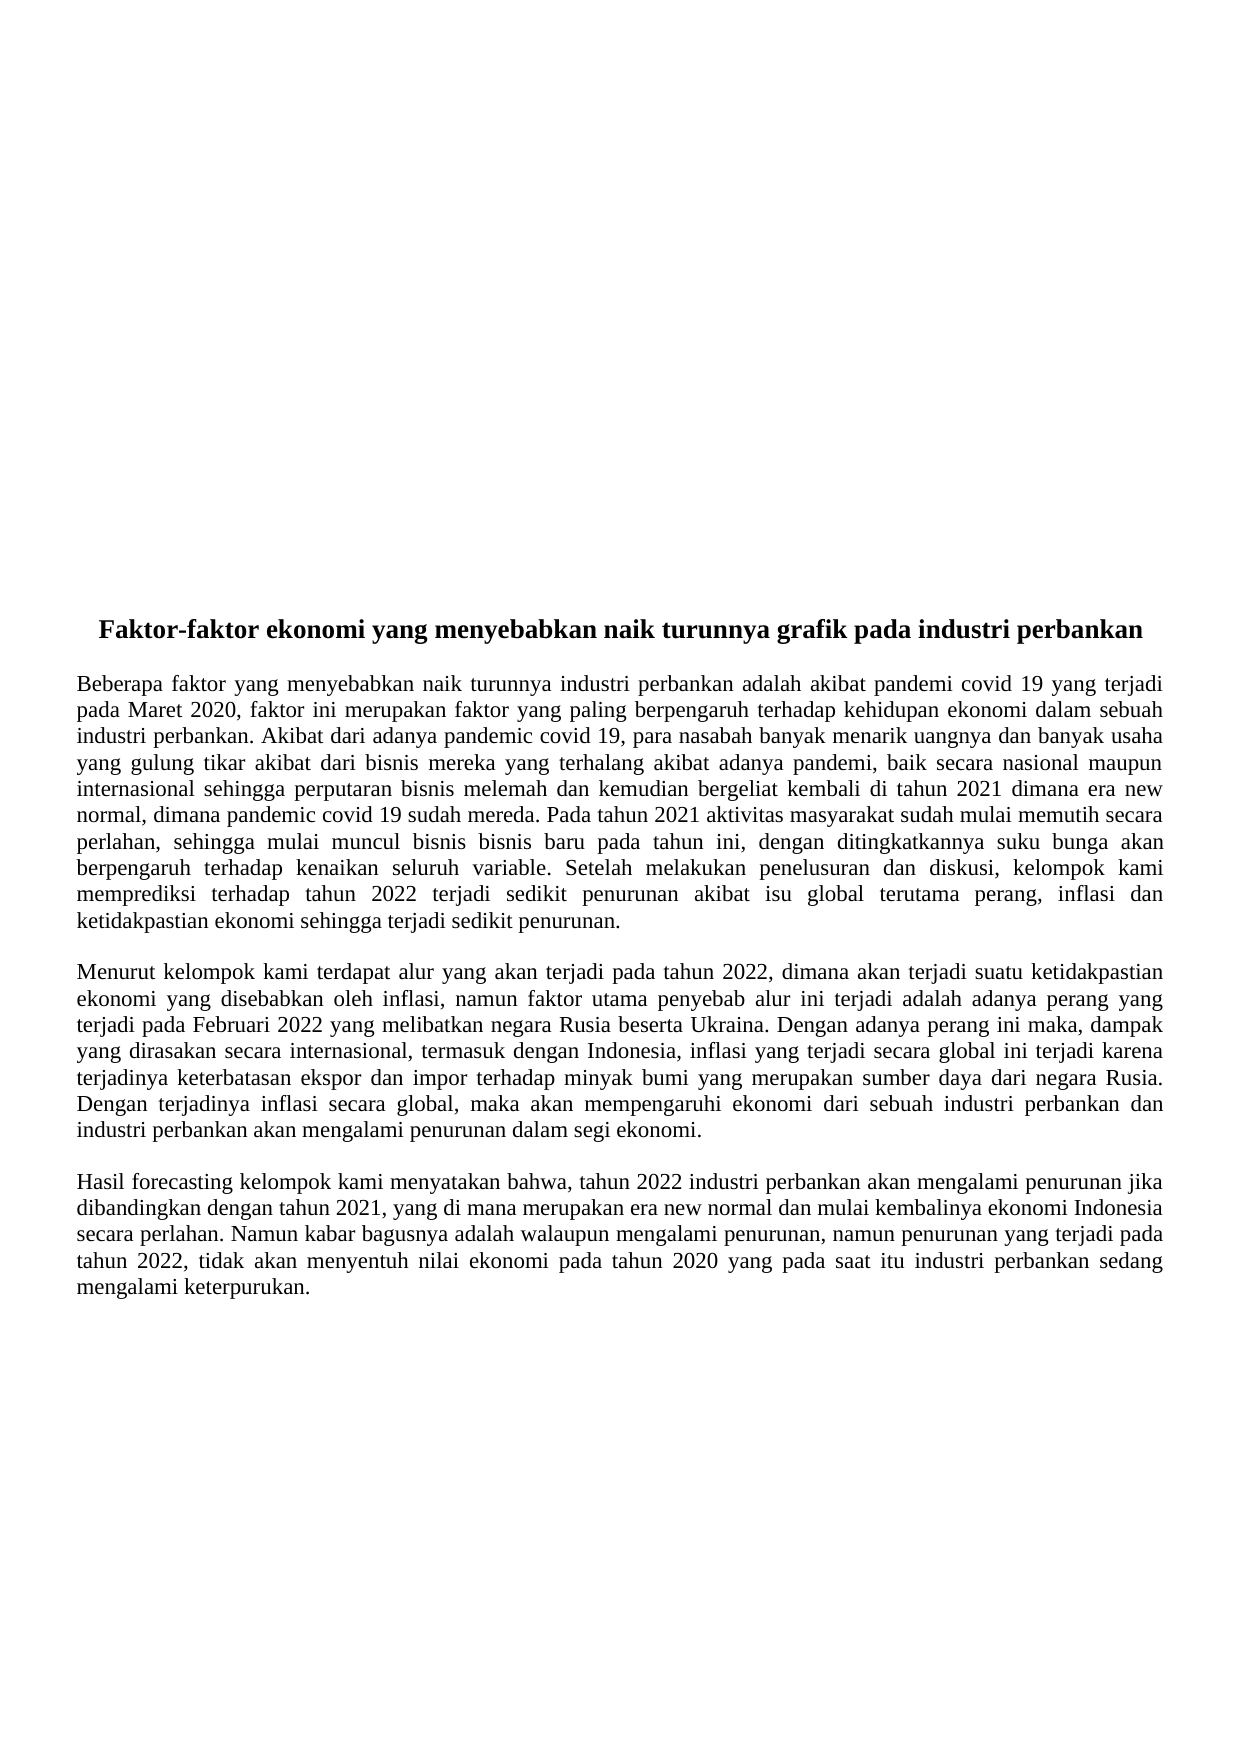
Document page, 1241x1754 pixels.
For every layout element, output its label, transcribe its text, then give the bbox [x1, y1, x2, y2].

text Hasil forecasting kelompok kami menyatakan bahwa, tahun 2022 industri perbankan akan mengalami penurunan jika dibandingkan dengan tahun 2021, yang di mana merupakan era new normal dan mulai kembalinya ekonomi Indonesia secara perlahan. Namun kabar bagusnya adalah walaupun mengalami penurunan, namun penurunan yang terjadi pada tahun 2022, tidak akan menyentuh nilai ekonomi pada tahun 2020 yang pada saat itu industri perbankan sedang mengalami keterpurukan. [76, 1168, 1165, 1299]
text Faktor-faktor ekonomi yang menyebabkan naik turunnya grafik pada industri perbankan [76, 613, 1165, 645]
text Beberapa faktor yang menyebabkan naik turunnya industri perbankan adalah akibat pandemi covid 19 yang terjadi pada Maret 2020, faktor ini merupakan faktor yang paling berpengaruh terhadap kehidupan ekonomi dalam sebuah industri perbankan. Akibat dari adanya pandemic covid 19, para nasabah banyak menarik uangnya dan banyak usaha yang gulung tikar akibat dari bisnis mereka yang terhalang akibat adanya pandemi, baik secara nasional maupun internasional sehingga perputaran bisnis melemah dan kemudian bergeliat kembali di tahun 2021 dimana era new normal, dimana pandemic covid 19 sudah mereda. Pada tahun 2021 aktivitas masyarakat sudah mulai memutih secara perlahan, sehingga mulai muncul bisnis bisnis baru pada tahun ini, dengan ditingkatkannya suku bunga akan berpengaruh terhadap kenaikan seluruh variable. Setelah melakukan penelusuran dan diskusi, kelompok kami memprediksi terhadap tahun 2022 terjadi sedikit penurunan akibat isu global terutama perang, inflasi dan ketidakpastian ekonomi sehingga terjadi sedikit penurunan. [76, 670, 1165, 933]
text Menurut kelompok kami terdapat alur yang akan terjadi pada tahun 2022, dimana akan terjadi suatu ketidakpastian ekonomi yang disebabkan oleh inflasi, namun faktor utama penyebab alur ini terjadi adalah adanya perang yang terjadi pada Februari 2022 yang melibatkan negara Rusia beserta Ukraina. Dengan adanya perang ini maka, dampak yang dirasakan secara internasional, termasuk dengan Indonesia, inflasi yang terjadi secara global ini terjadi karena terjadinya keterbatasan ekspor dan impor terhadap minyak bumi yang merupakan sumber daya dari negara Rusia. Dengan terjadinya inflasi secara global, maka akan mempengaruhi ekonomi dari sebuah industri perbankan dan industri perbankan akan mengalami penurunan dalam segi ekonomi. [76, 958, 1165, 1143]
